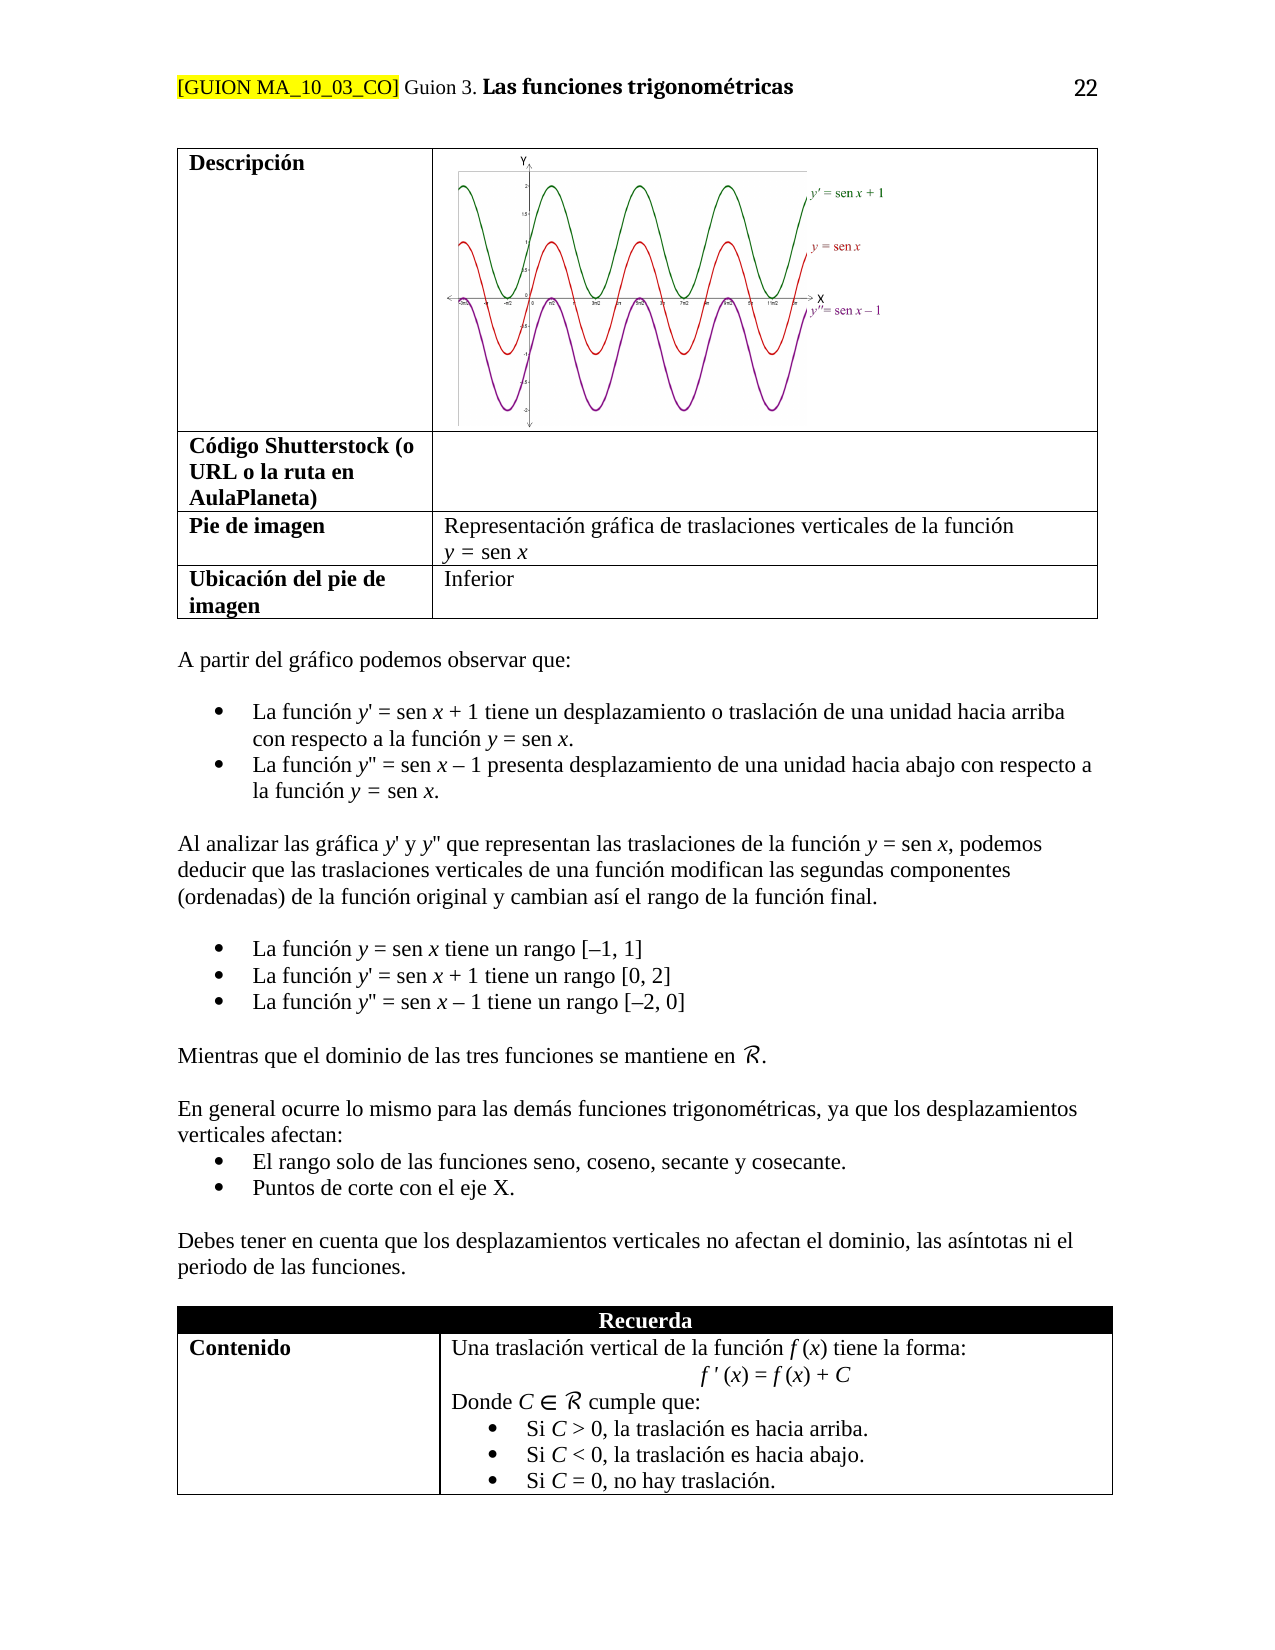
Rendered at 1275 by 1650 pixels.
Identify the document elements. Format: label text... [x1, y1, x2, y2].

table_cell [433, 149, 443, 431]
table_cell Una traslación vertical de la función f (x) tiene la forma: f ' (x) = f (x) + C Donde C ∈ ℛ cumple que: Si C > 0, la traslación es hacia arriba. Si C < 0, la traslación es hacia abajo. Si C = 0, no hay traslación. [441, 1334, 1112, 1494]
table_cell Descripción [178, 149, 432, 431]
table_header Recuerda [178, 1307, 1112, 1333]
table_cell Ubicación del pie de imagen [178, 566, 432, 618]
table_cell Representación gráfica de traslaciones verticales de la función y = sen x [433, 512, 1097, 564]
list Puntos de corte con el eje X. [215, 1174, 1098, 1200]
text En general ocurre lo mismo para las demás funciones trigonométricas, ya que los desplazamientos verticales afectan: [177, 1095, 1098, 1148]
table_cell [893, 149, 1097, 431]
table_cell Pie de imagen [178, 512, 432, 564]
text Al analizar las gráfica y' y y'' que representan las traslaciones de la función y = sen x, podemos deducir que las traslaciones verticales de una función modifican las segundas componentes (ordenadas) de la función original y cambian así el rango de la función final. [177, 830, 1098, 909]
table_cell [433, 432, 1097, 511]
list El rango solo de las funciones seno, coseno, secante y cosecante. [215, 1148, 1098, 1174]
table_cell Código Shutterstock (o URL o la ruta en AulaPlaneta) [178, 432, 432, 511]
text Debes tener en cuenta que los desplazamientos verticales no afectan el dominio, las asíntotas ni el periodo de las funciones. [177, 1227, 1098, 1279]
text A partir del gráfico podemos observar que: [177, 646, 1098, 672]
list La función y' = sen x + 1 tiene un desplazamiento o traslación de una unidad hacia arriba con respecto a la función y = sen x. [215, 698, 1098, 751]
table_cell Inferior [433, 566, 1097, 618]
list La función y = sen x tiene un rango [–1, 1] [215, 936, 1098, 962]
list La función y'' = sen x – 1 presenta desplazamiento de una unidad hacia abajo con respecto a la función y = sen x. [215, 751, 1098, 804]
list La función y'' = sen x – 1 tiene un rango [–2, 0] [215, 988, 1098, 1014]
text Mientras que el dominio de las tres funciones se mantiene en ℛ. [177, 1041, 1098, 1069]
table_cell Contenido [178, 1334, 439, 1494]
picture [443, 148, 893, 431]
list La función y' = sen x + 1 tiene un rango [0, 2] [215, 962, 1098, 988]
